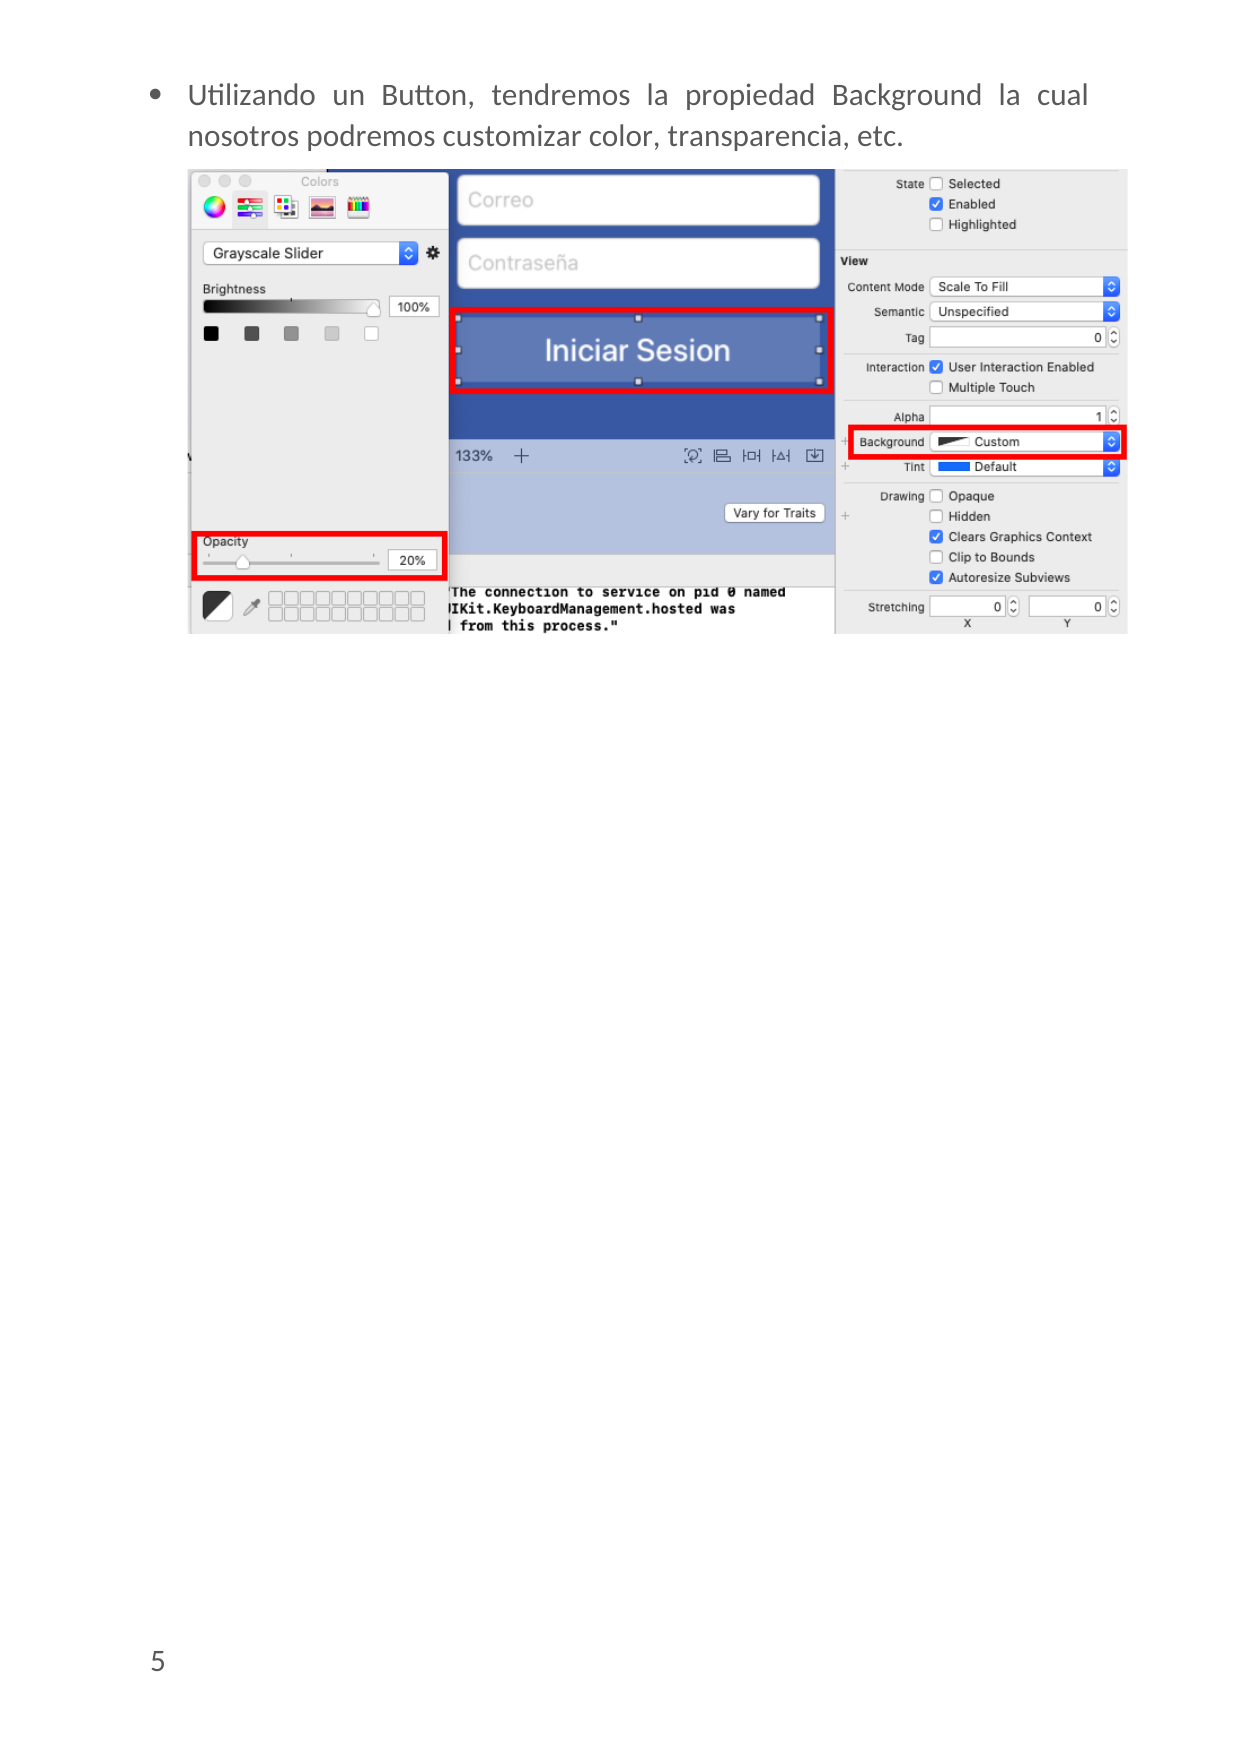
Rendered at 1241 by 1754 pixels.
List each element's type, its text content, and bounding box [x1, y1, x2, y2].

picture [187, 169, 1128, 634]
list Utilizando un Button, tendremos la propiedad Background la cual nosotros podremos customizar color, transparencia, etc. [150, 75, 1090, 154]
